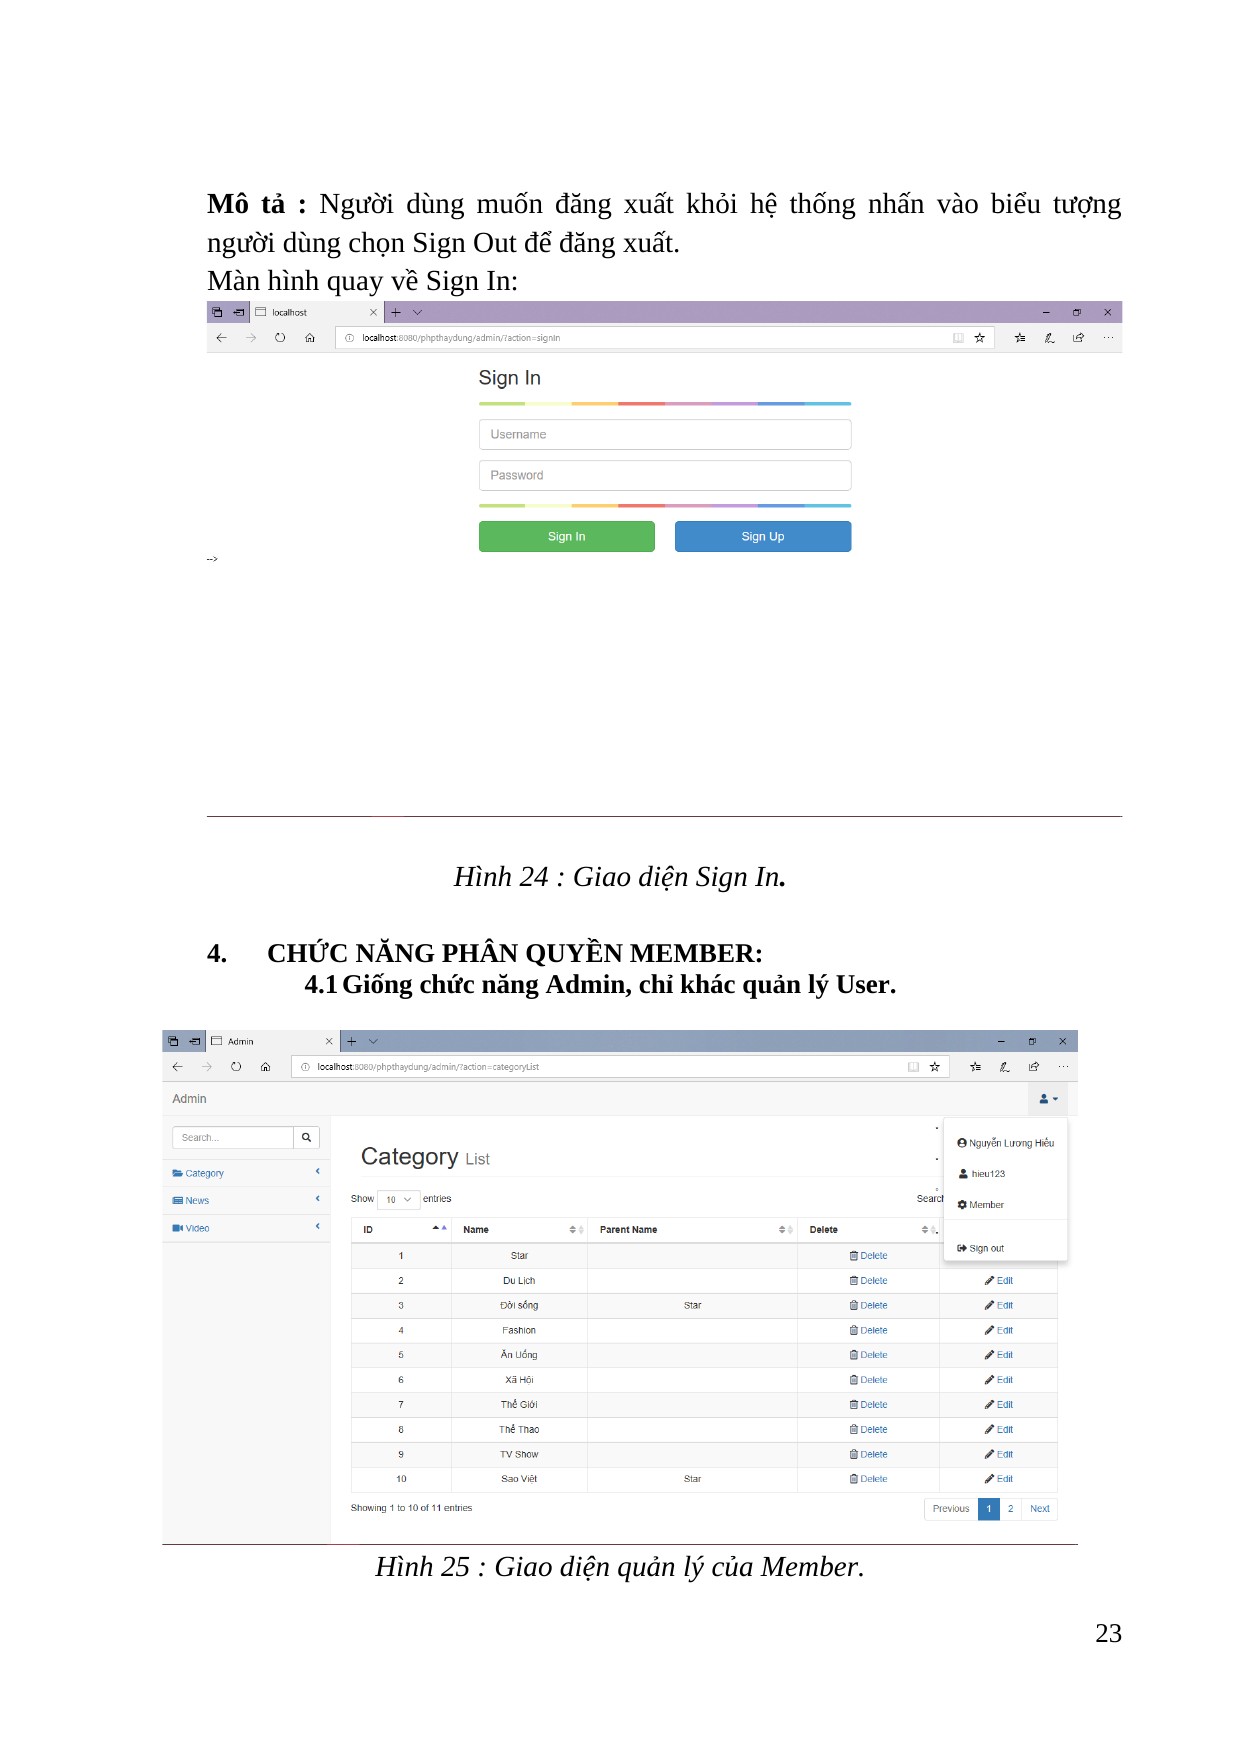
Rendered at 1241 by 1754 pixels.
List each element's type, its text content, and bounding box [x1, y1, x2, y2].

subtitle Giống chức năng Admin, chỉ khác quản lý User. [304, 968, 1122, 999]
text Hình 24 : Giao diện Sign In. [118, 859, 1122, 893]
picture [206, 301, 1123, 817]
subtitle CHỨC NĂNG PHÂN QUYỀN MEMBER: [207, 937, 1122, 968]
text Màn hình quay về Sign In: [207, 263, 1122, 297]
text Mô tả : Người dùng muốn đăng xuất khỏi hệ thống nhấn vào biểu tượng người dùng chọn Sign Out để đăng xuất. [207, 186, 1122, 258]
picture [162, 1030, 1078, 1545]
text Hình 25 : Giao diện quản lý của Member. [118, 1549, 1122, 1583]
